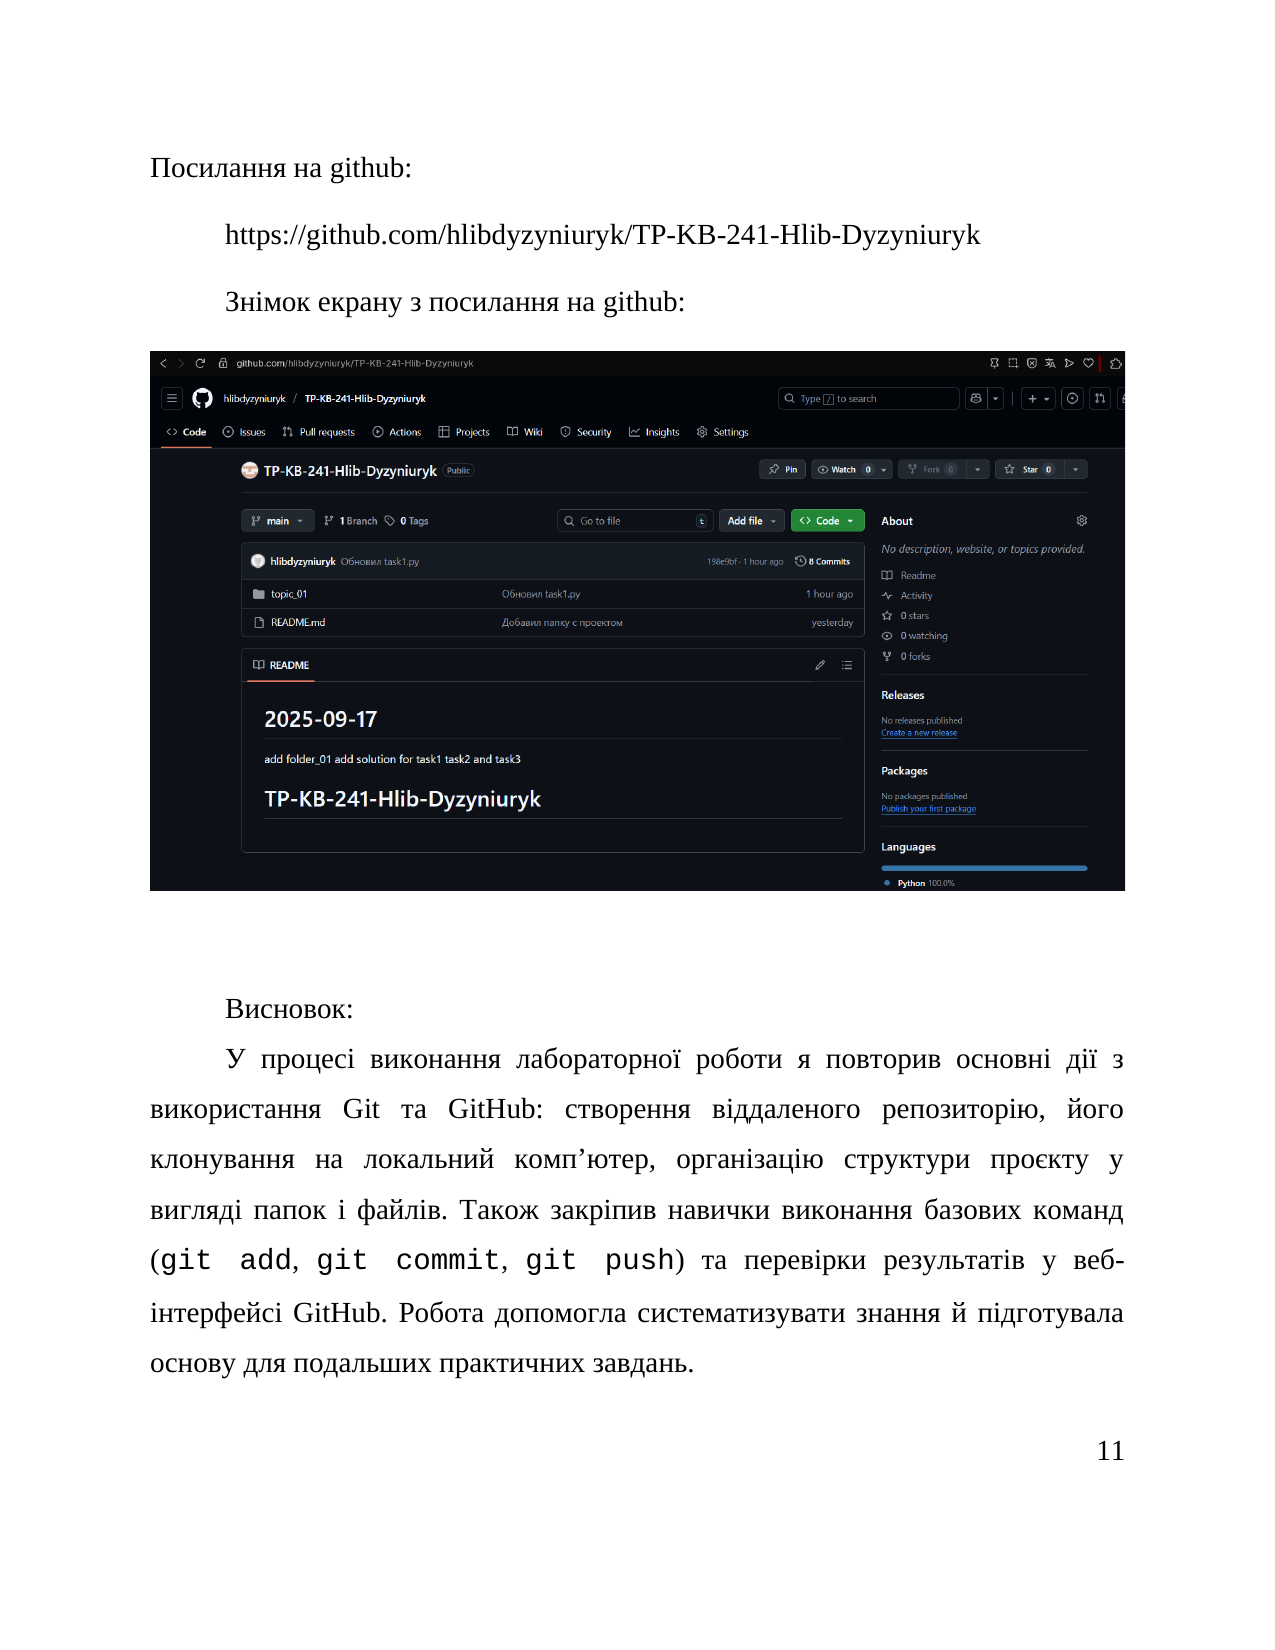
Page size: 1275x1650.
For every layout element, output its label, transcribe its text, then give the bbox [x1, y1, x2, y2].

text Знімок екрану з посилання на github: [150, 284, 1125, 317]
picture [150, 351, 1125, 891]
text У процесі виконання лабораторної роботи я повторив основні дії з використання Git та GitHub: створення віддаленого репозиторію, його клонування на локальний комп’ютер, організацію структури проєкту у вигляді папок і файлів. Також закріпив навички виконання базових команд (git add, git commit, git push) та перевірки результатів у веб-інтерфейсі GitHub. Робота допомогла систематизувати знання й підготувала основу для подальших практичних завдань. [150, 1041, 1125, 1379]
text Висновок: [150, 991, 1125, 1024]
text https://github.com/hlibdyzyniuryk/TP-KB-241-Hlib-Dyzyniuryk [150, 217, 1125, 251]
text Посилання на github: [150, 150, 1125, 183]
